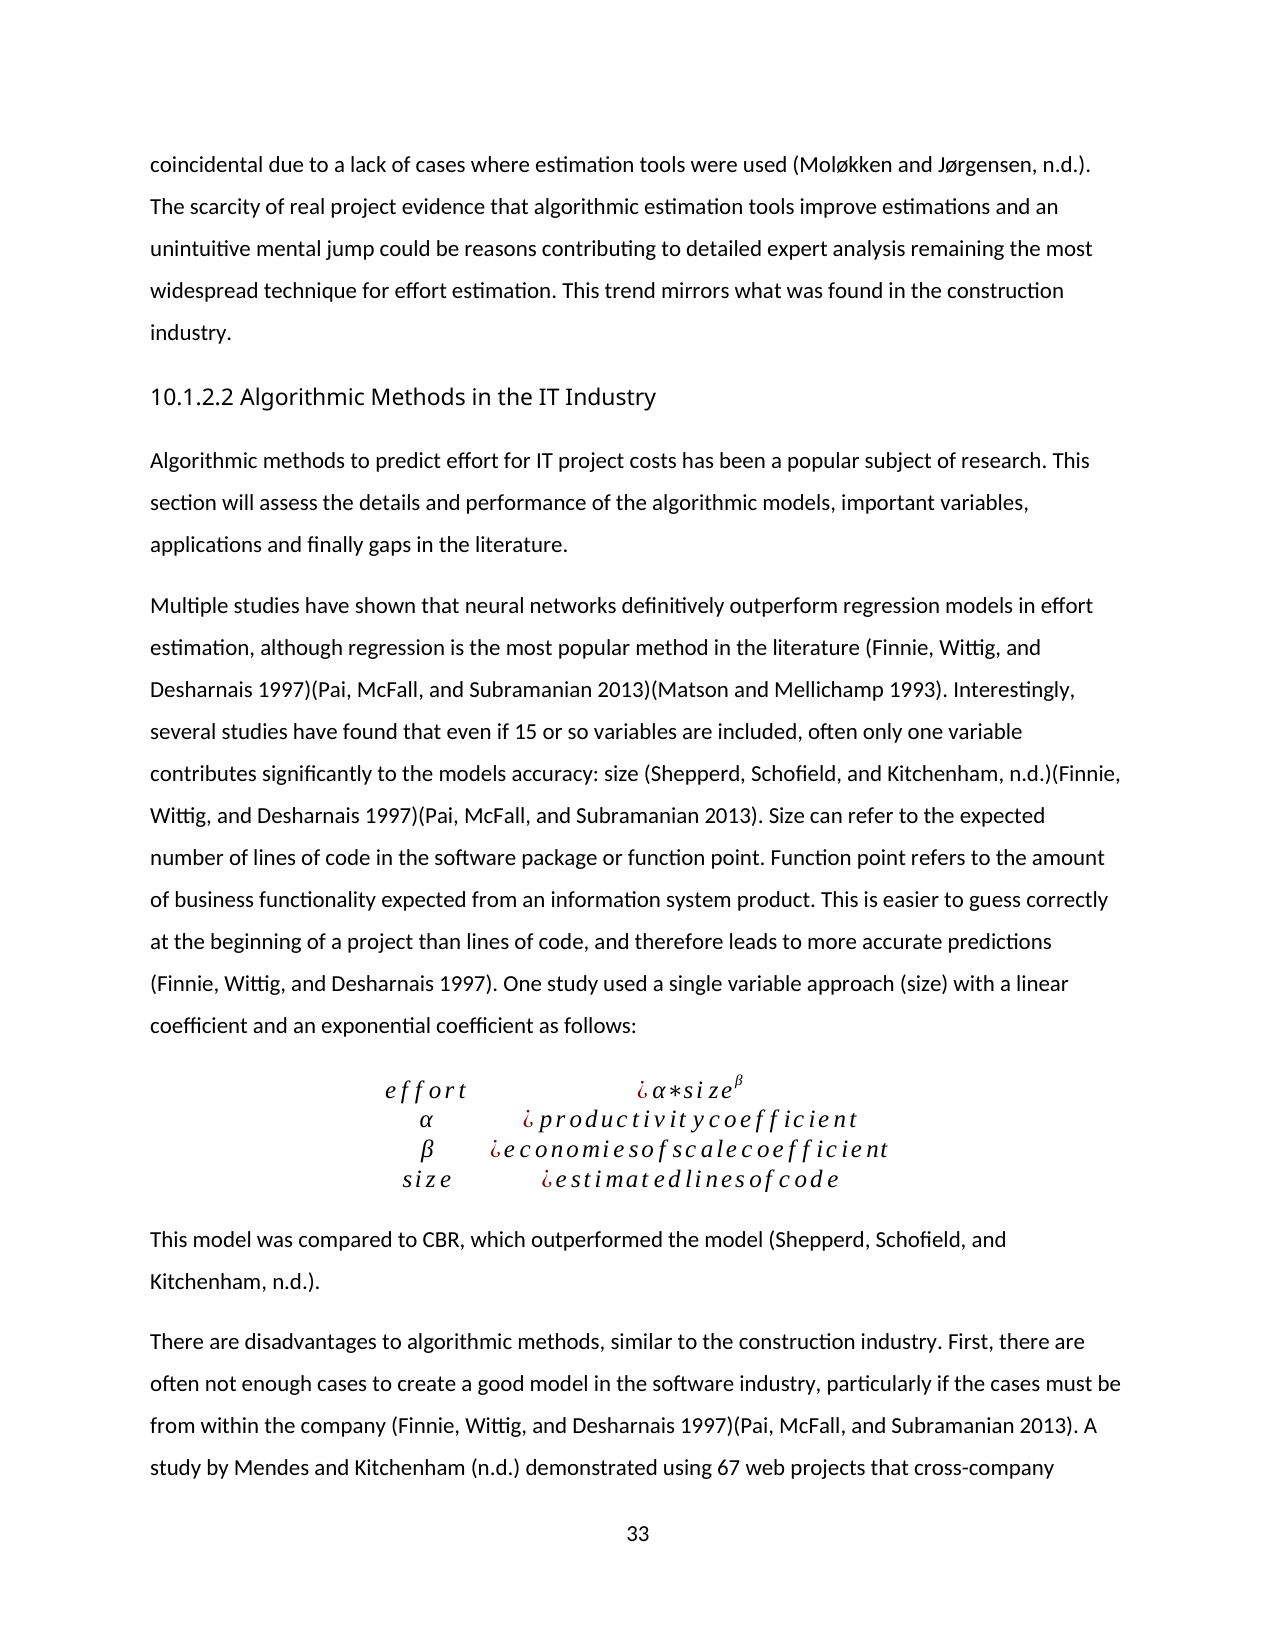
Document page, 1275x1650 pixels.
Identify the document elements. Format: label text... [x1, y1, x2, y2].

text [150, 1327, 1125, 1481]
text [150, 150, 1125, 346]
subtitle Algorithmic Methods in the IT Industry [150, 381, 1125, 412]
text Multiple studies have shown that neural networks definitively outperform regression models in effort estimation, although regression is the most popular method in the literature (Finnie, Wittig, and Desharnais 1997)(Pai, McFall, and Subramanian 2013)(Matson and Mellichamp 1993). Interestingly, several studies have found that even if 15 or so variables are included, often only one variable contributes significantly to the models accuracy: size (Shepperd, Schofield, and Kitchenham, n.d.)(Finnie, Wittig, and Desharnais 1997)(Pai, McFall, and Subramanian 2013). Size can refer to the expected number of lines of code in the software package or function point. Function point refers to the amount of business functionality expected from an information system product. This is easier to guess correctly at the beginning of a project than lines of code, and therefore leads to more accurate predictions (Finnie, Wittig, and Desharnais 1997). One study used a single variable approach (size) with a linear coefficient and an exponential coefficient as follows: [150, 591, 1125, 1039]
text This model was compared to CBR, which outperformed the model (Shepperd, Schofield, and Kitchenham, n.d.). [150, 1225, 1125, 1295]
text Algorithmic methods to predict effort for IT project costs has been a popular subject of research. This section will assess the details and performance of the algorithmic models, important variables, applications and finally gaps in the literature. [150, 446, 1125, 558]
